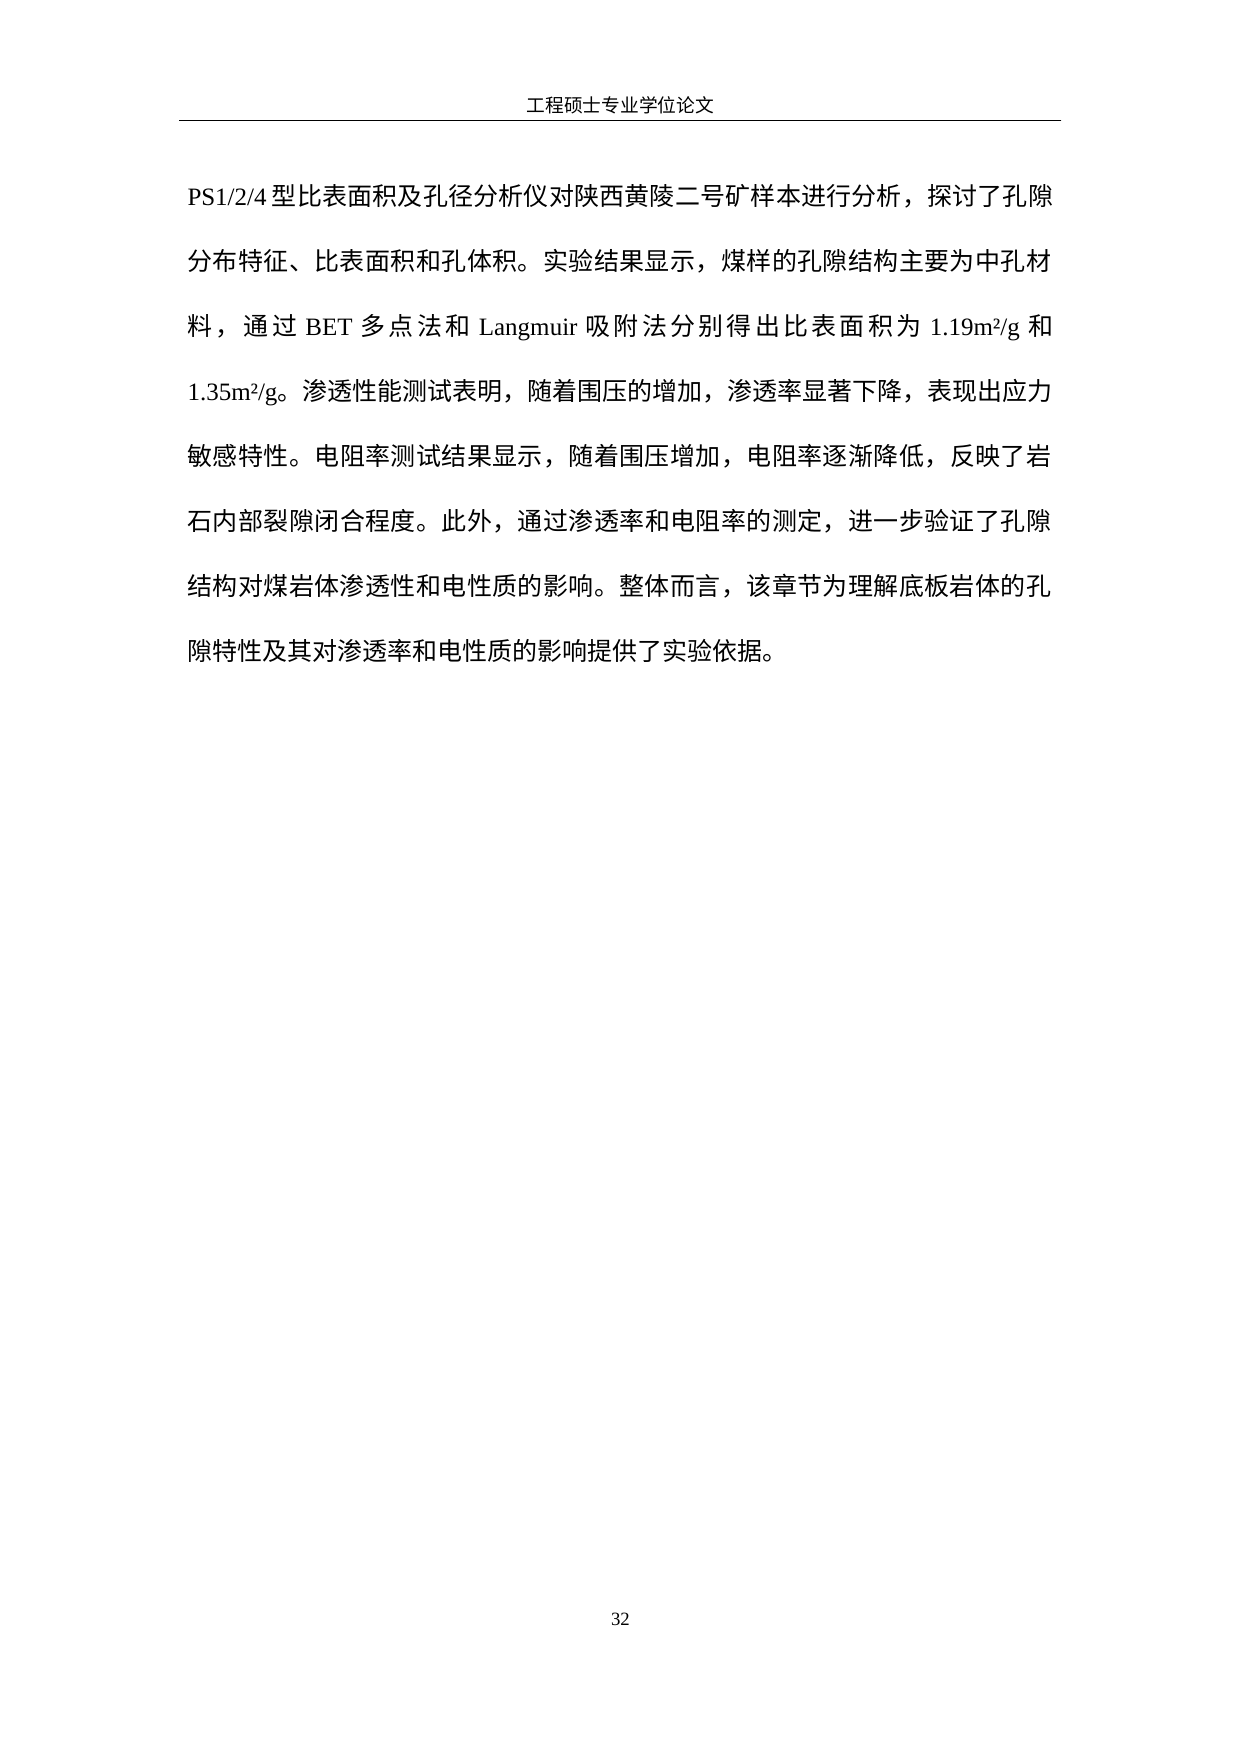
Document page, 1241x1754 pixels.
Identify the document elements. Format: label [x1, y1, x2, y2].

text [187, 162, 1053, 682]
